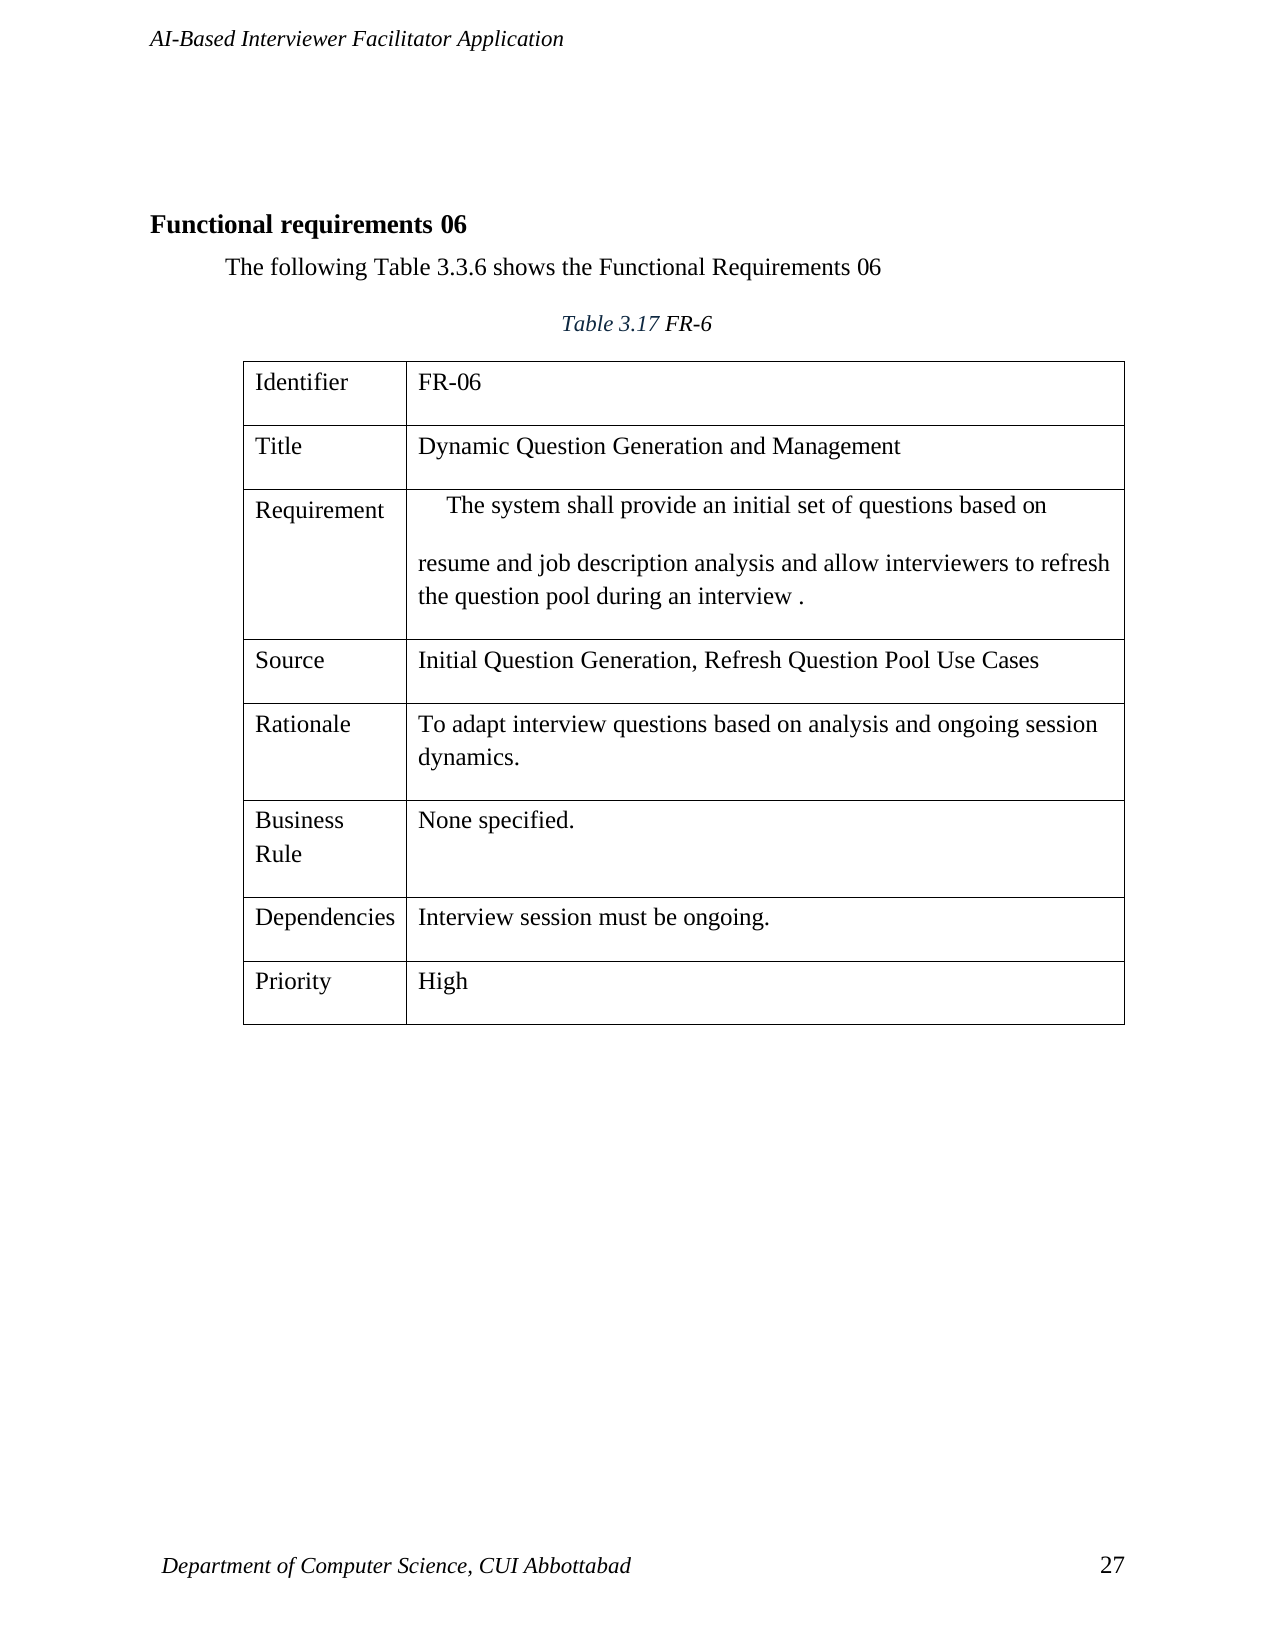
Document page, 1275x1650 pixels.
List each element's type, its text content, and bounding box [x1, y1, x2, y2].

table_cell High [407, 962, 1124, 1024]
subtitle Functional requirements 06 [150, 208, 1125, 239]
table_cell Rationale [244, 704, 406, 800]
table_cell None specified. [407, 801, 1124, 897]
table_cell Priority [244, 962, 406, 1024]
table_cell To adapt interview questions based on analysis and ongoing session dynamics. [407, 704, 1124, 800]
table_cell Title [244, 426, 406, 489]
table_cell Interview session must be ongoing. [407, 898, 1124, 961]
table_header FR-06 [407, 362, 1124, 425]
table_cell Source [244, 640, 406, 703]
table_cell The system shall provide an initial set of questions based on resume and job description analysis and allow interviewers to refresh the question pool during an interview . [407, 490, 1124, 639]
table_cell Dependencies [244, 898, 406, 961]
table_cell Dynamic Question Generation and Management [407, 426, 1124, 489]
table_cell Business Rule [244, 801, 406, 897]
table_cell Requirement [244, 490, 406, 639]
text The following Table 3.3.6 shows the Functional Requirements 06 [162, 252, 1125, 281]
table_cell Initial Question Generation, Refresh Question Pool Use Cases [407, 640, 1124, 703]
table_header Identifier [244, 362, 406, 425]
